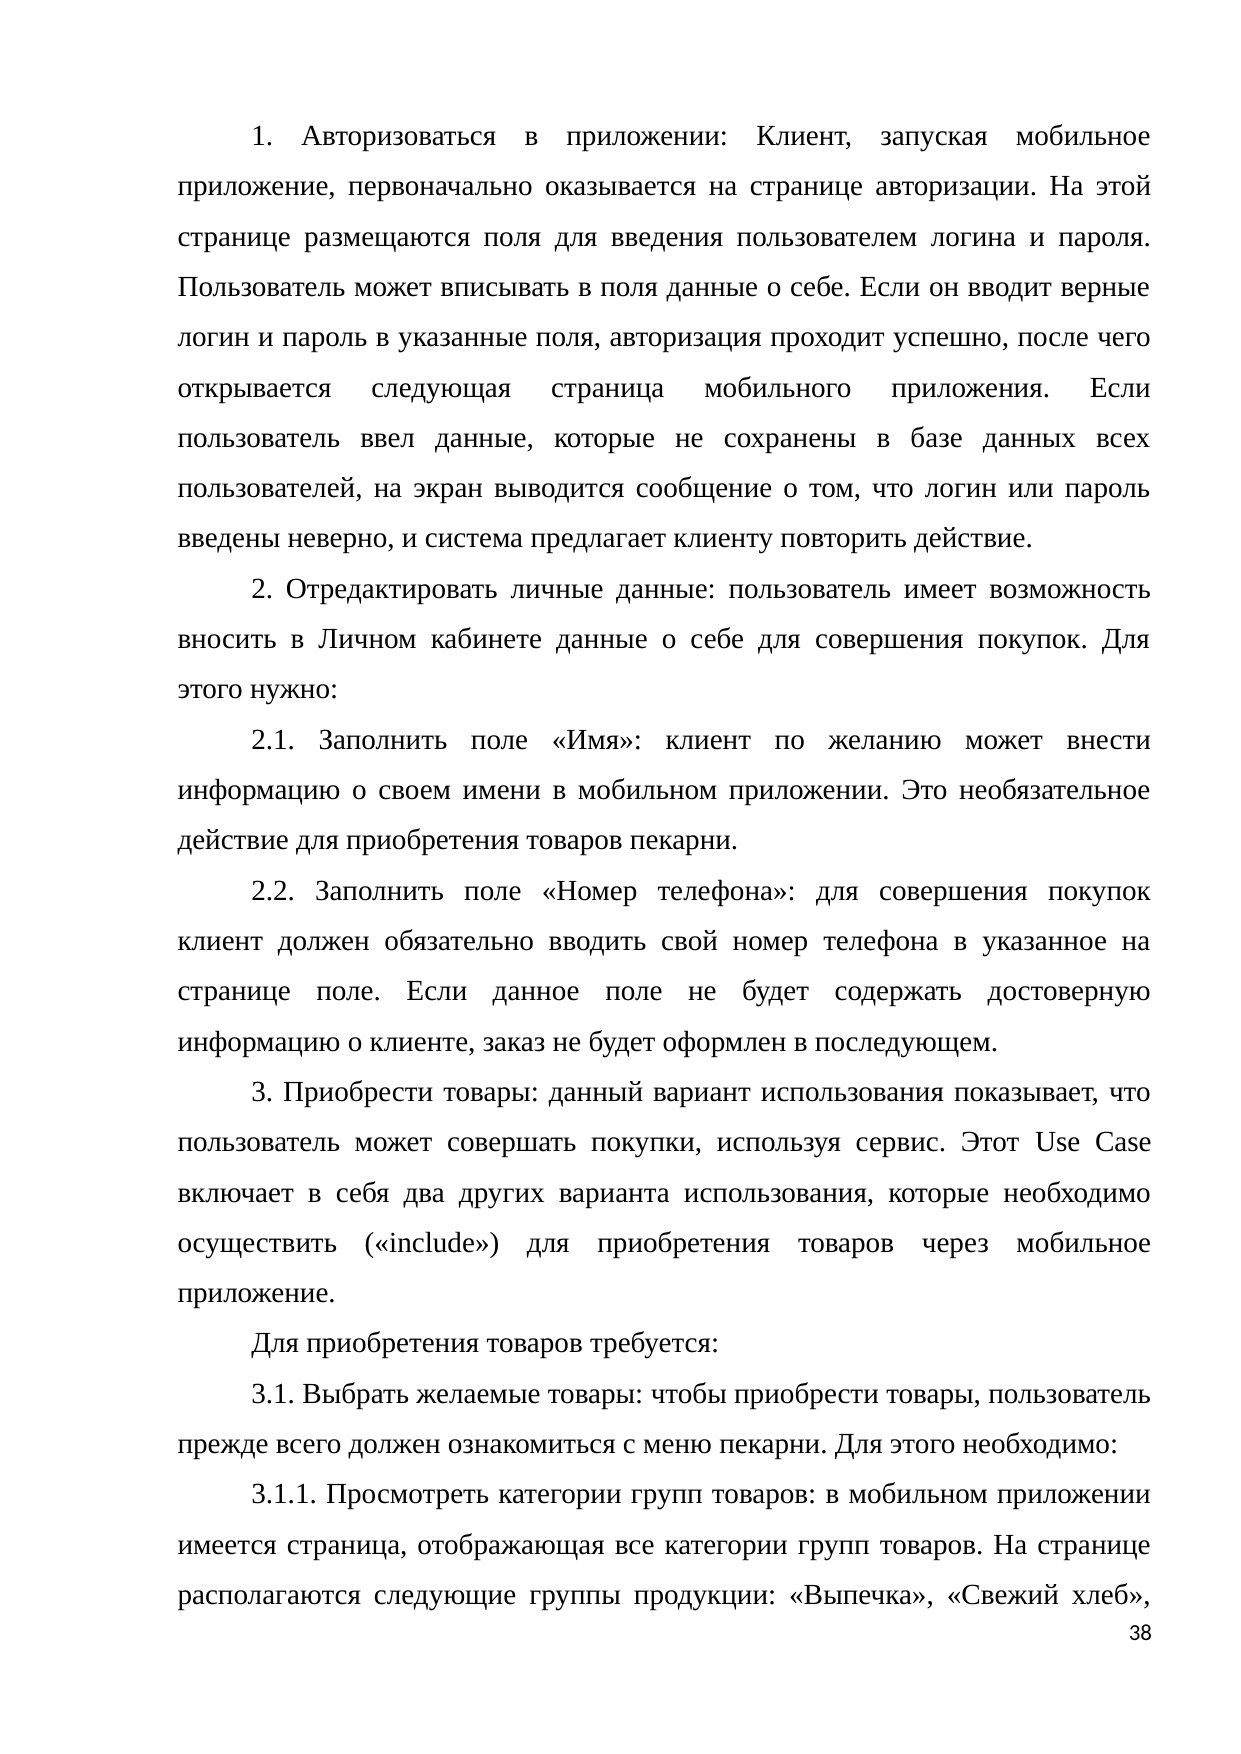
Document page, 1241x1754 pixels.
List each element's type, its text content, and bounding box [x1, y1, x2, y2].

text 2.2. Заполнить поле «Номер телефона»: для совершения покупок клиент должен обязательно вводить свой номер телефона в указанное на странице поле. Если данное поле не будет содержать достоверную информацию о клиенте, заказ не будет оформлен в последующем. [177, 873, 1152, 1057]
text Для приобретения товаров требуется: [177, 1326, 1152, 1359]
text 3. Приобрести товары: данный вариант использования показывает, что пользователь может совершать покупки, используя сервис. Этот Use Case включает в себя два других варианта использования, которые необходимо осуществить («include») для приобретения товаров через мобильное приложение. [177, 1074, 1152, 1309]
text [177, 1477, 1152, 1611]
text 2.1. Заполнить поле «Имя»: клиент по желанию может внести информацию о своем имени в мобильном приложении. Это необязательное действие для приобретения товаров пекарни. [177, 722, 1152, 856]
text 2. Отредактировать личные данные: пользователь имеет возможность вносить в Личном кабинете данные о себе для совершения покупок. Для этого нужно: [177, 571, 1152, 705]
text 1. Авторизоваться в приложении: Клиент, запуская мобильное приложение, первоначально оказывается на странице авторизации. На этой странице размещаются поля для введения пользователем логина и пароля. Пользователь может вписывать в поля данные о себе. Если он вводит верные логин и пароль в указанные поля, авторизация проходит успешно, после чего открывается следующая страница мобильного приложения. Если пользователь ввел данные, которые не сохранены в базе данных всех пользователей, на экран выводится сообщение о том, что логин или пароль введены неверно, и система предлагает клиенту повторить действие. [177, 118, 1152, 554]
text 3.1. Выбрать желаемые товары: чтобы приобрести товары, пользователь прежде всего должен ознакомиться с меню пекарни. Для этого необходимо: [177, 1376, 1152, 1460]
